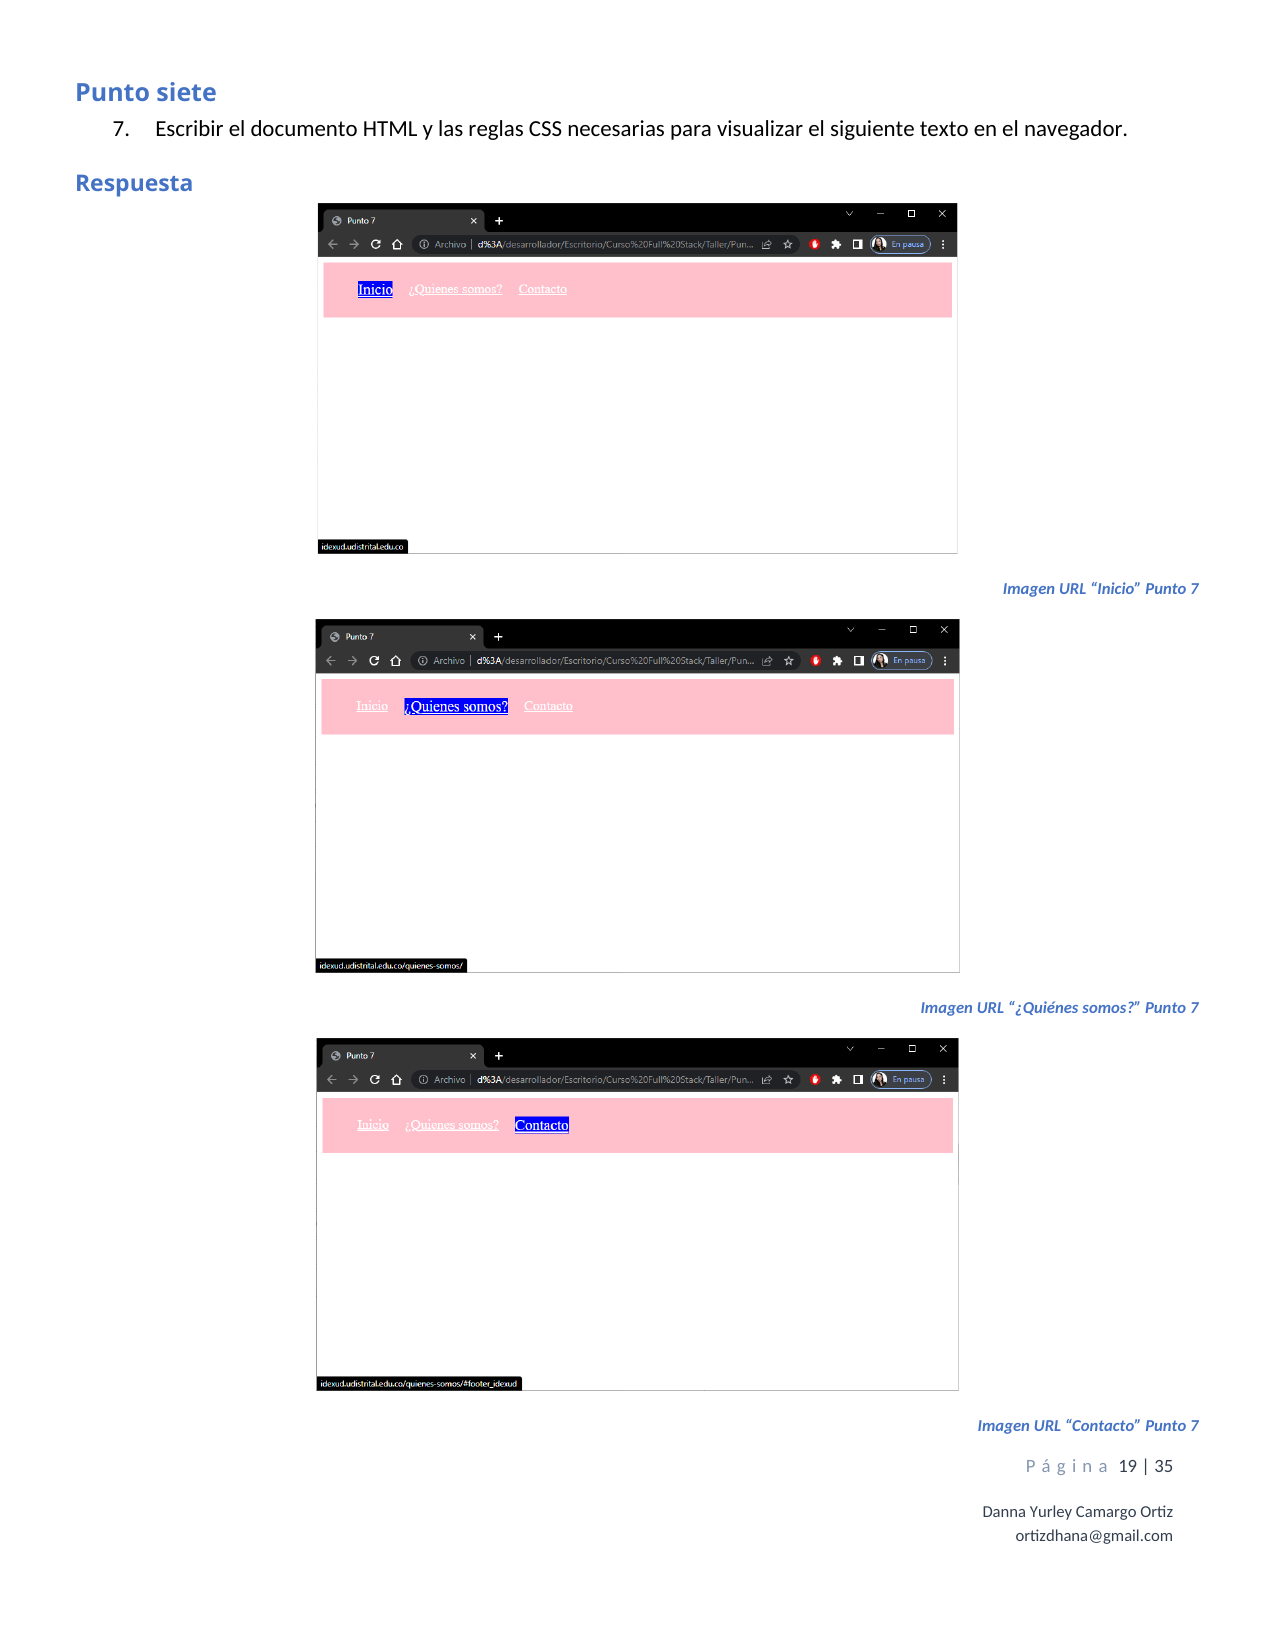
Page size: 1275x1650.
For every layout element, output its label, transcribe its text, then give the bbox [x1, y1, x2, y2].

text Imagen URL “Contacto” Punto 7 [75, 1415, 1200, 1436]
list Escribir el documento HTML y las reglas CSS necesarias para visualizar el siguiente texto en el navegador. [112, 114, 1200, 142]
text Imagen URL “Inicio” Punto 7 [75, 578, 1200, 599]
subtitle Respuesta [75, 167, 1200, 198]
picture [315, 619, 960, 973]
text Imagen URL “¿Quiénes somos?” Punto 7 [75, 997, 1200, 1018]
picture [316, 1038, 959, 1391]
subtitle Punto siete [75, 75, 1200, 109]
picture [317, 203, 958, 554]
